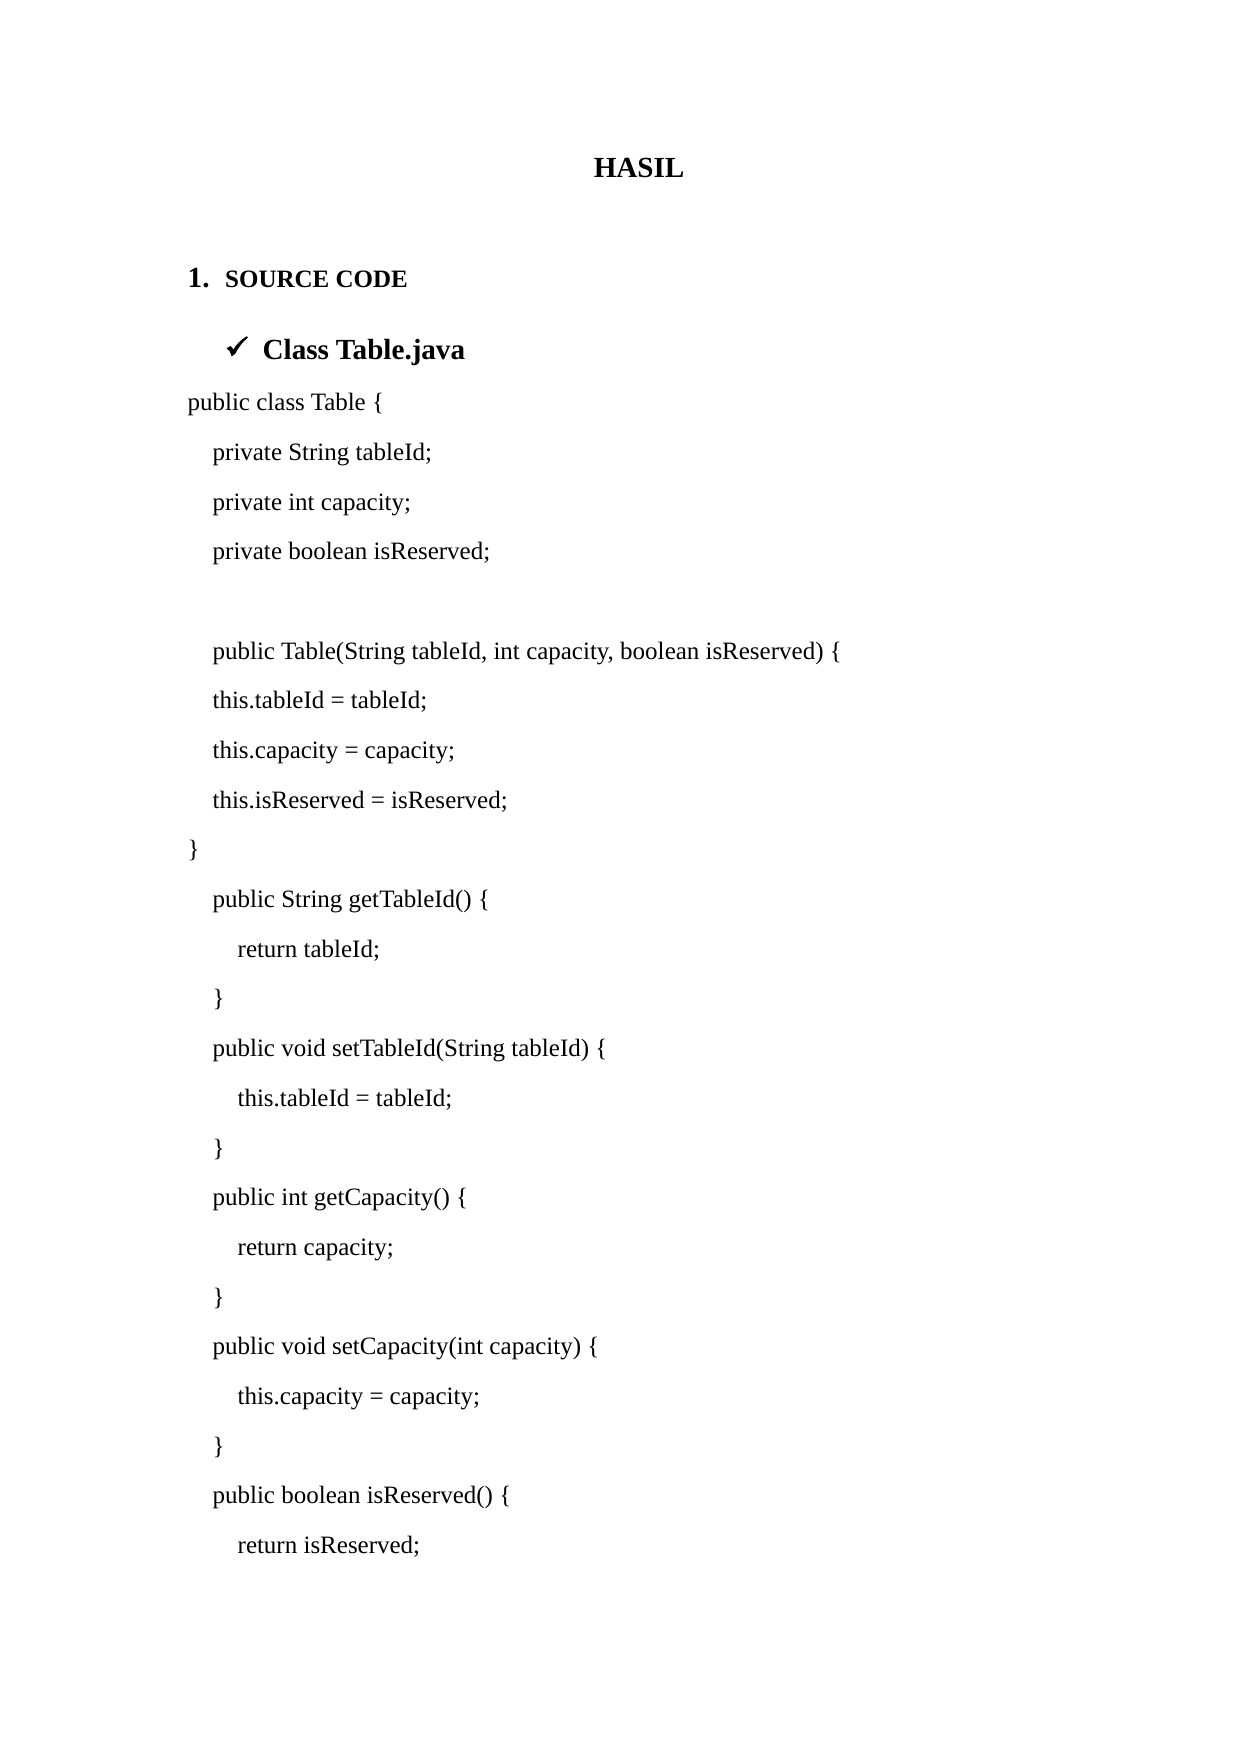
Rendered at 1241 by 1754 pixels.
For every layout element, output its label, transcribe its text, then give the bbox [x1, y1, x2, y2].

list Class Table.java [225, 332, 1090, 366]
text } [187, 834, 1090, 863]
text } [187, 983, 1090, 1012]
text public void setCapacity(int capacity) { [187, 1331, 1090, 1360]
text public boolean isReserved() { [187, 1480, 1090, 1509]
text this.capacity = capacity; [187, 1381, 1090, 1410]
text return isReserved; [187, 1530, 1090, 1559]
text } [187, 1431, 1090, 1459]
text } [187, 1282, 1090, 1310]
text HASIL [187, 150, 1090, 183]
text this.tableId = tableId; [187, 685, 1090, 714]
list SOURCE CODE [187, 260, 1090, 294]
text public class Table { [187, 387, 1090, 416]
text private int capacity; [187, 487, 1090, 515]
text public int getCapacity() { [187, 1182, 1090, 1211]
text this.tableId = tableId; [187, 1083, 1090, 1112]
text public String getTableId() { [187, 884, 1090, 913]
text private boolean isReserved; [187, 536, 1090, 565]
text private String tableId; [187, 437, 1090, 466]
text return capacity; [187, 1232, 1090, 1261]
text this.capacity = capacity; [187, 735, 1090, 764]
text public Table(String tableId, int capacity, boolean isReserved) { [187, 636, 1090, 664]
text } [187, 1133, 1090, 1161]
text return tableId; [187, 934, 1090, 963]
text this.isReserved = isReserved; [187, 785, 1090, 813]
text public void setTableId(String tableId) { [187, 1033, 1090, 1062]
